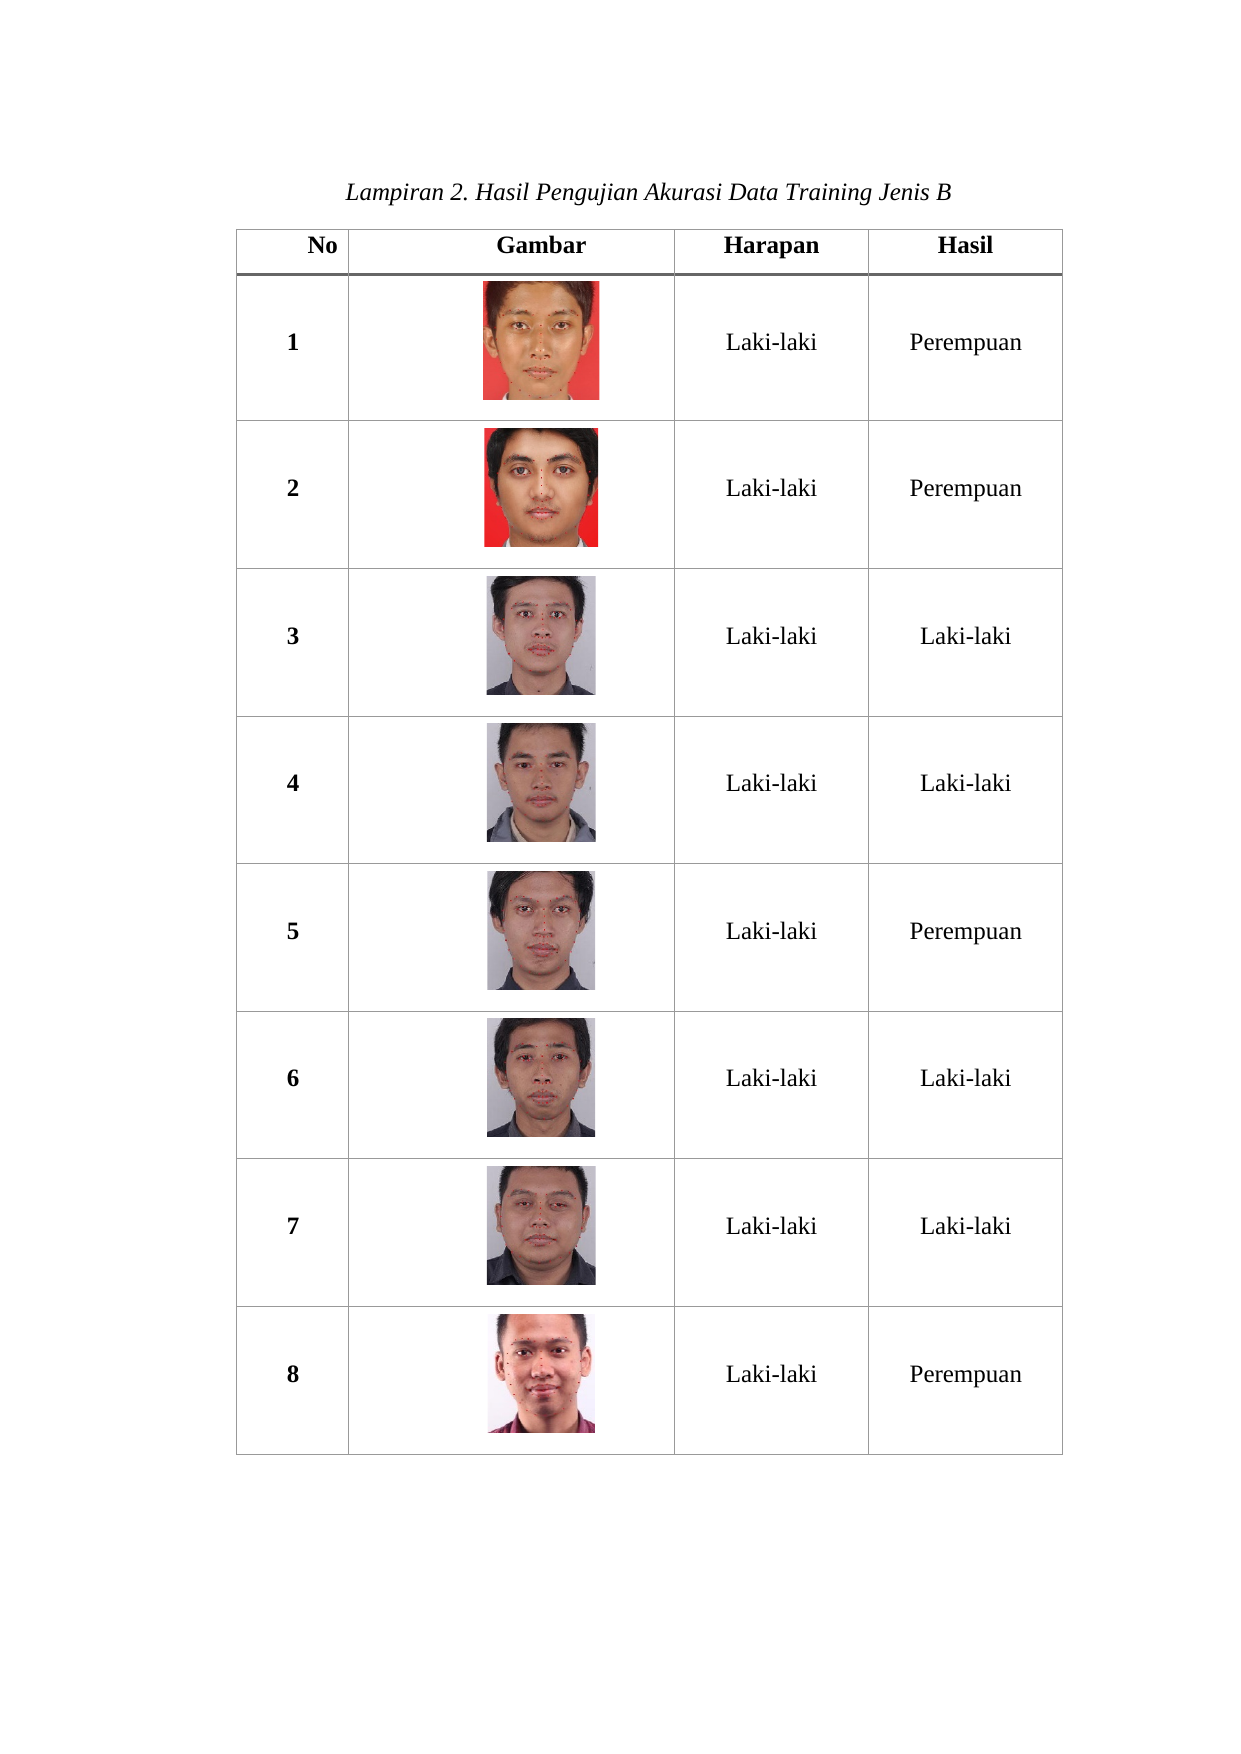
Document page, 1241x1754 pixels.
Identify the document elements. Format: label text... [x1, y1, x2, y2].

table_cell [349, 1012, 674, 1158]
table_cell Laki-laki [675, 1012, 868, 1158]
picture [486, 576, 596, 695]
table_cell Laki-laki [675, 276, 868, 420]
table_cell Laki-laki [675, 569, 868, 716]
table_cell 1 [237, 276, 348, 420]
table_cell Perempuan [869, 421, 1062, 568]
table_cell 4 [237, 717, 348, 863]
table_header No [237, 230, 348, 273]
text Lampiran 2. Hasil Pengujian Akurasi Data Training Jenis B [236, 177, 1063, 206]
picture [483, 281, 600, 400]
table_cell Perempuan [869, 1307, 1062, 1453]
table_cell [349, 421, 674, 568]
picture [484, 428, 599, 547]
table_cell Laki-laki [869, 717, 1062, 863]
picture [486, 1166, 596, 1285]
table_cell Laki-laki [869, 569, 1062, 716]
table_cell [349, 864, 674, 1011]
table_cell [349, 276, 674, 420]
table_cell 6 [237, 1012, 348, 1158]
table_cell 2 [237, 421, 348, 568]
table_cell Laki-laki [675, 864, 868, 1011]
table_cell [349, 1159, 674, 1306]
picture [487, 871, 596, 990]
table_cell Laki-laki [675, 421, 868, 568]
table_cell [349, 569, 674, 716]
table_cell Laki-laki [675, 717, 868, 863]
table_header Gambar [349, 230, 674, 273]
table_cell Laki-laki [869, 1159, 1062, 1306]
table_cell Perempuan [869, 864, 1062, 1011]
table_header Harapan [675, 230, 868, 273]
table_cell 7 [237, 1159, 348, 1306]
table_cell 5 [237, 864, 348, 1011]
table_cell [349, 1307, 674, 1453]
table_cell Laki-laki [869, 1012, 1062, 1158]
table_header Hasil [869, 230, 1062, 273]
picture [487, 1314, 595, 1433]
table_cell [349, 717, 674, 863]
table_cell Laki-laki [675, 1307, 868, 1453]
picture [487, 1018, 596, 1137]
table_cell 3 [237, 569, 348, 716]
table_cell Laki-laki [675, 1159, 868, 1306]
table_cell Perempuan [869, 276, 1062, 420]
picture [486, 723, 596, 842]
table_cell 8 [237, 1307, 348, 1453]
